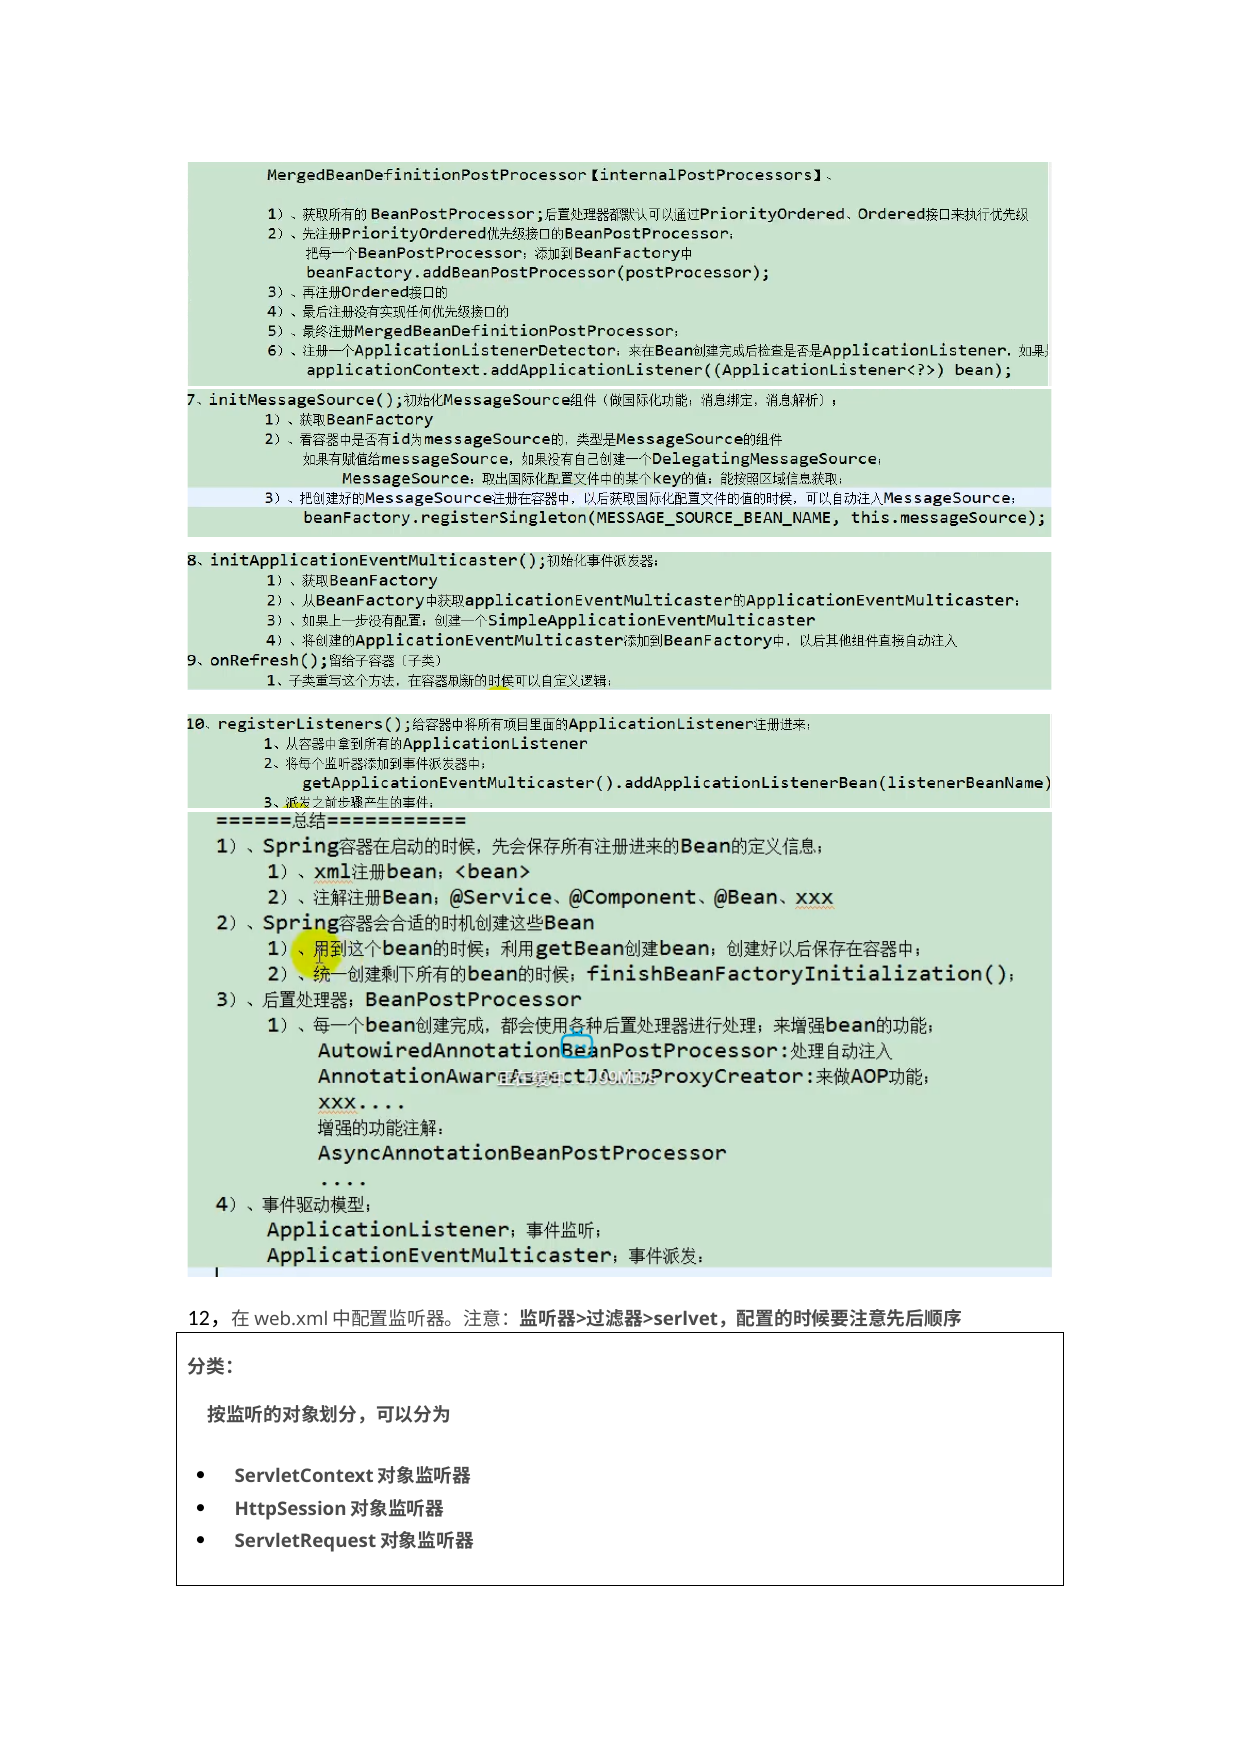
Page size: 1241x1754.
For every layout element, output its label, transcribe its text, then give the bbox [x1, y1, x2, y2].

picture [187, 552, 1052, 690]
picture [187, 162, 1052, 386]
picture [187, 812, 1053, 1277]
picture [187, 714, 1052, 808]
list 在web.xml中配置监听器。注意：监听器>过滤器>serlvet，配置的时候要注意先后顺序 [187, 1299, 1053, 1332]
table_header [177, 1333, 1063, 1585]
picture [187, 389, 1052, 537]
